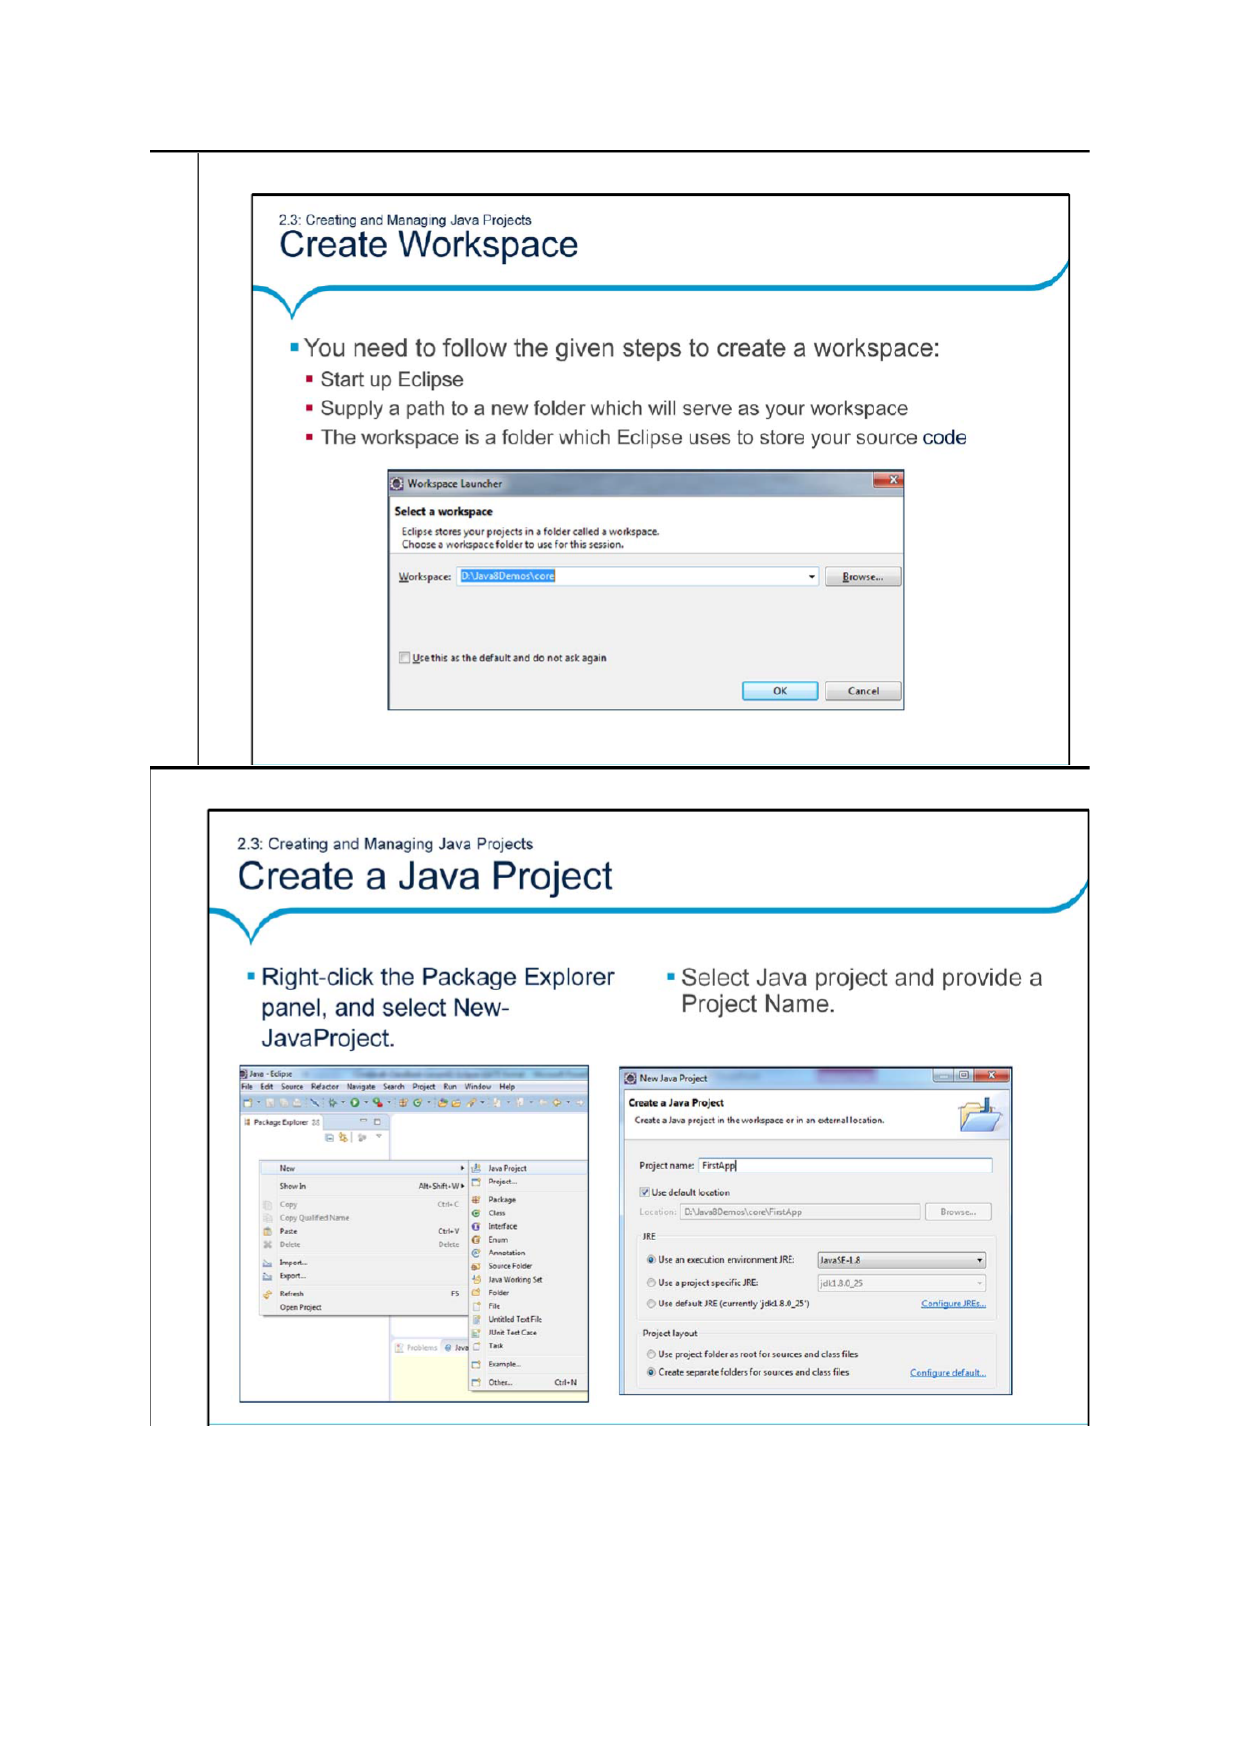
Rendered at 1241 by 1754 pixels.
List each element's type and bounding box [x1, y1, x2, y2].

picture [150, 150, 1090, 765]
picture [150, 766, 1090, 1426]
